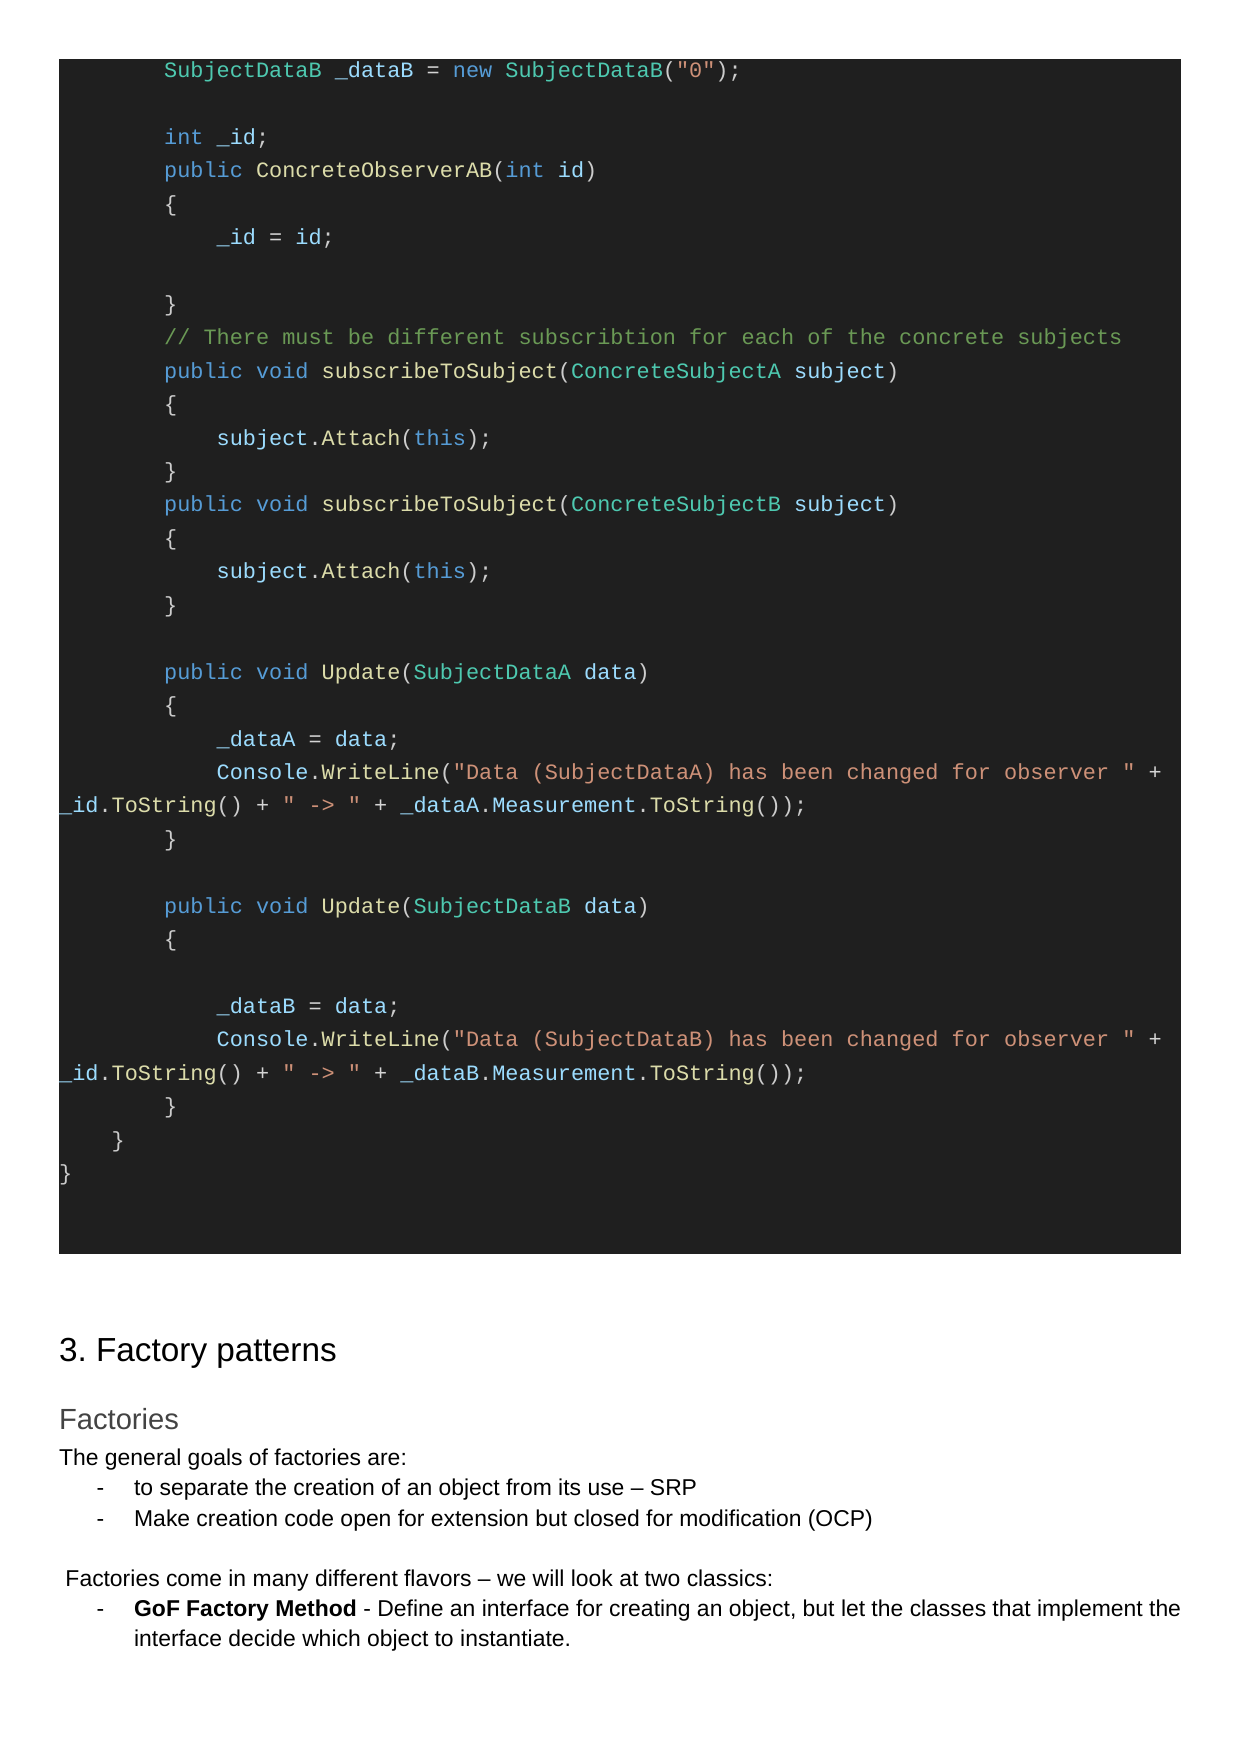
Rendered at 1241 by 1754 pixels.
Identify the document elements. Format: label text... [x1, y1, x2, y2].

text { [59, 694, 1181, 719]
text } [59, 460, 1181, 485]
text } [59, 1129, 1181, 1154]
subtitle 3. Factory patterns [59, 1330, 1181, 1369]
text public void subscribeToSubject(ConcreteSubjectA subject) [59, 360, 1181, 385]
text _dataB = data; [59, 995, 1181, 1020]
list to separate the creation of an object from its use – SRP [96, 1474, 1181, 1501]
text // There must be different subscribtion for each of the concrete subjects [59, 326, 1181, 351]
text int _id; [59, 126, 1181, 151]
text public ConcreteObserverAB(int id) [59, 159, 1181, 184]
text } [59, 594, 1181, 619]
text subject.Attach(this); [59, 561, 1181, 585]
text public void Update(SubjectDataB data) [59, 895, 1181, 920]
text { [59, 193, 1181, 217]
list GoF Factory Method - Define an interface for creating an object, but let the classes that implement the interface decide which object to instantiate. [96, 1595, 1181, 1652]
subtitle Factories [59, 1402, 1181, 1436]
text public void subscribeToSubject(ConcreteSubjectB subject) [59, 494, 1181, 518]
text Factories come in many different flavors – we will look at two classics: [59, 1565, 1181, 1591]
text _id = id; [59, 226, 1181, 251]
text The general goals of factories are: [59, 1444, 1181, 1470]
text Console.WriteLine("Data (SubjectDataA) has been changed for observer " + _id.ToString() + " -> " + _dataA.Measurement.ToString()); [59, 761, 1181, 819]
text { [59, 928, 1181, 953]
text public void Update(SubjectDataA data) [59, 661, 1181, 686]
text } [59, 1162, 1181, 1187]
text Console.WriteLine("Data (SubjectDataB) has been changed for observer " + _id.ToString() + " -> " + _dataB.Measurement.ToString()); [59, 1029, 1181, 1087]
text } [59, 828, 1181, 853]
text } [59, 293, 1181, 318]
text subject.Attach(this); [59, 427, 1181, 452]
list Make creation code open for extension but closed for modification (OCP) [96, 1504, 1181, 1531]
text { [59, 527, 1181, 552]
text } [59, 1096, 1181, 1120]
text SubjectDataB _dataB = new SubjectDataB("0"); [59, 59, 1181, 84]
text { [59, 393, 1181, 418]
text _dataA = data; [59, 728, 1181, 752]
